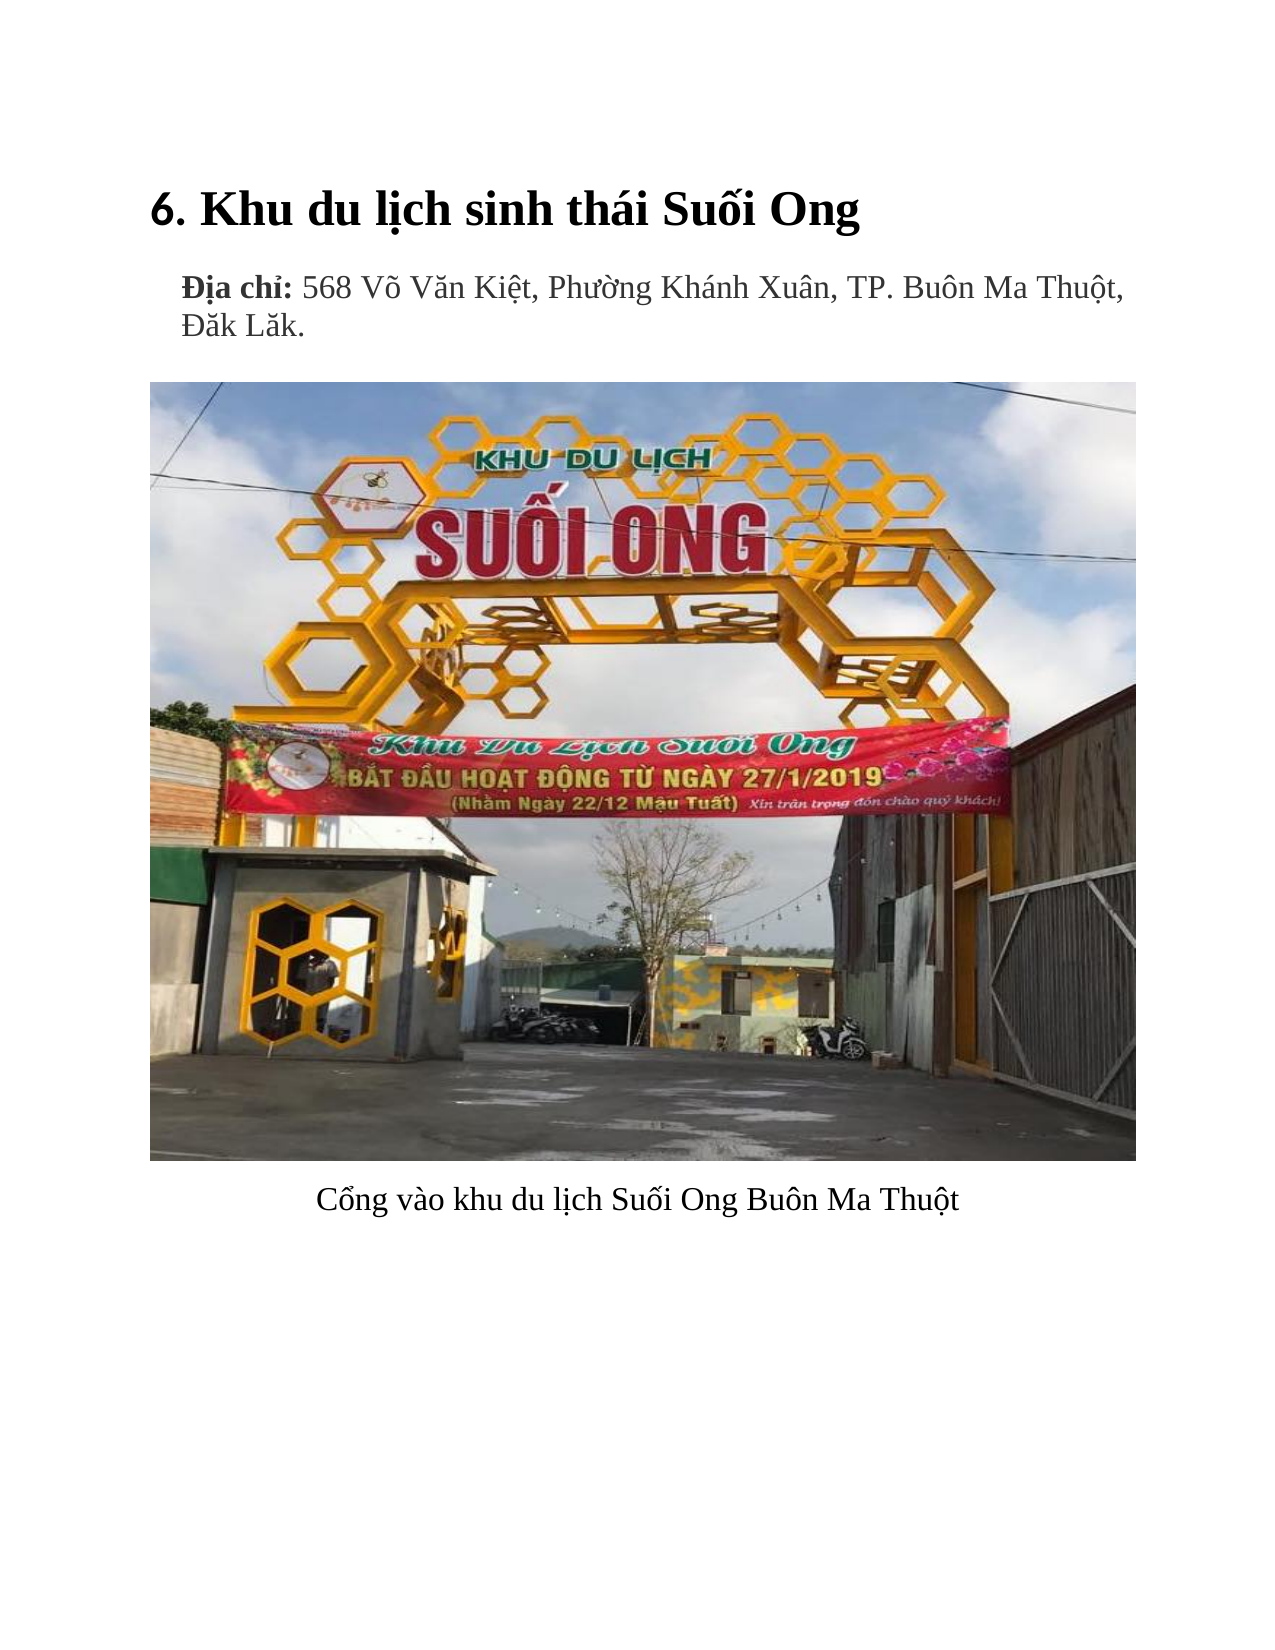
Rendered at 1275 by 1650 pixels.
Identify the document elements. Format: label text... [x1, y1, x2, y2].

subtitle Khu du lịch sinh thái Suối Ong [150, 179, 1125, 238]
text Địa chỉ: 568 Võ Văn Kiệt, Phường Khánh Xuân, TP. Buôn Ma Thuột, Đăk Lăk. [181, 267, 1125, 344]
text Cổng vào khu du lịch Suối Ong Buôn Ma Thuột [150, 1179, 1125, 1217]
picture [150, 382, 1136, 1161]
